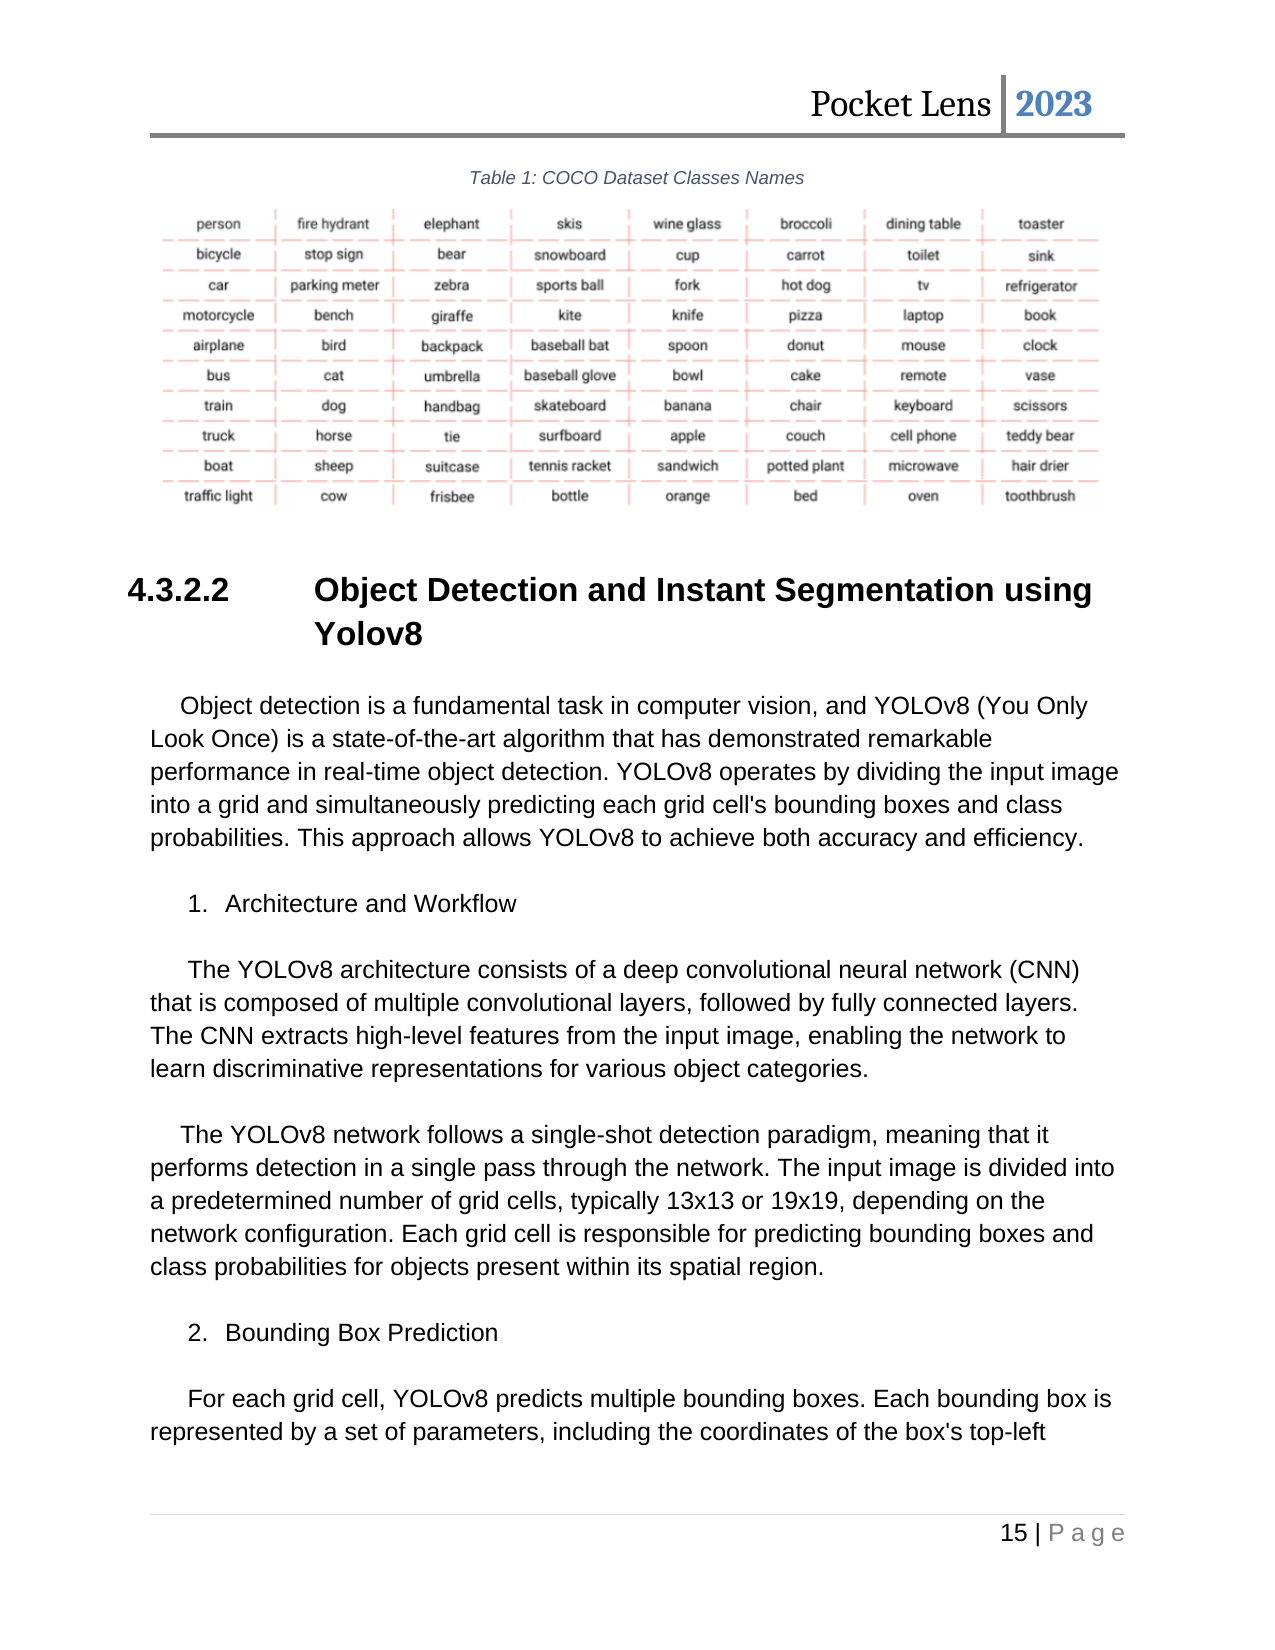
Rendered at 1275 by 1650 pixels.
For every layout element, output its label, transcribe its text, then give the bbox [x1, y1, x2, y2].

list Bounding Box Prediction [187, 1318, 1125, 1347]
text The YOLOv8 network follows a single-shot detection paradigm, meaning that it performs detection in a single pass through the network. The input image is divided into a predetermined number of grid cells, typically 13x13 or 19x19, depending on the network configuration. Each grid cell is responsible for predicting bounding boxes and class probabilities for objects present within its spatial region. [150, 1120, 1125, 1281]
subtitle Object Detection and Instant Segmentation using Yolov8 [229, 569, 1125, 652]
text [150, 1384, 1125, 1446]
list Architecture and Workflow [187, 889, 1125, 918]
picture [150, 208, 1125, 522]
text Object detection is a fundamental task in computer vision, and YOLOv8 (You Only Look Once) is a state-of-the-art algorithm that has demonstrated remarkable performance in real-time object detection. YOLOv8 operates by dividing the input image into a grid and simultaneously predicting each grid cell's bounding boxes and class probabilities. This approach allows YOLOv8 to achieve both accuracy and efficiency. [150, 691, 1125, 852]
text The YOLOv8 architecture consists of a deep convolutional neural network (CNN) that is composed of multiple convolutional layers, followed by fully connected layers. The CNN extracts high-level features from the input image, enabling the network to learn discriminative representations for various object categories. [150, 955, 1125, 1083]
